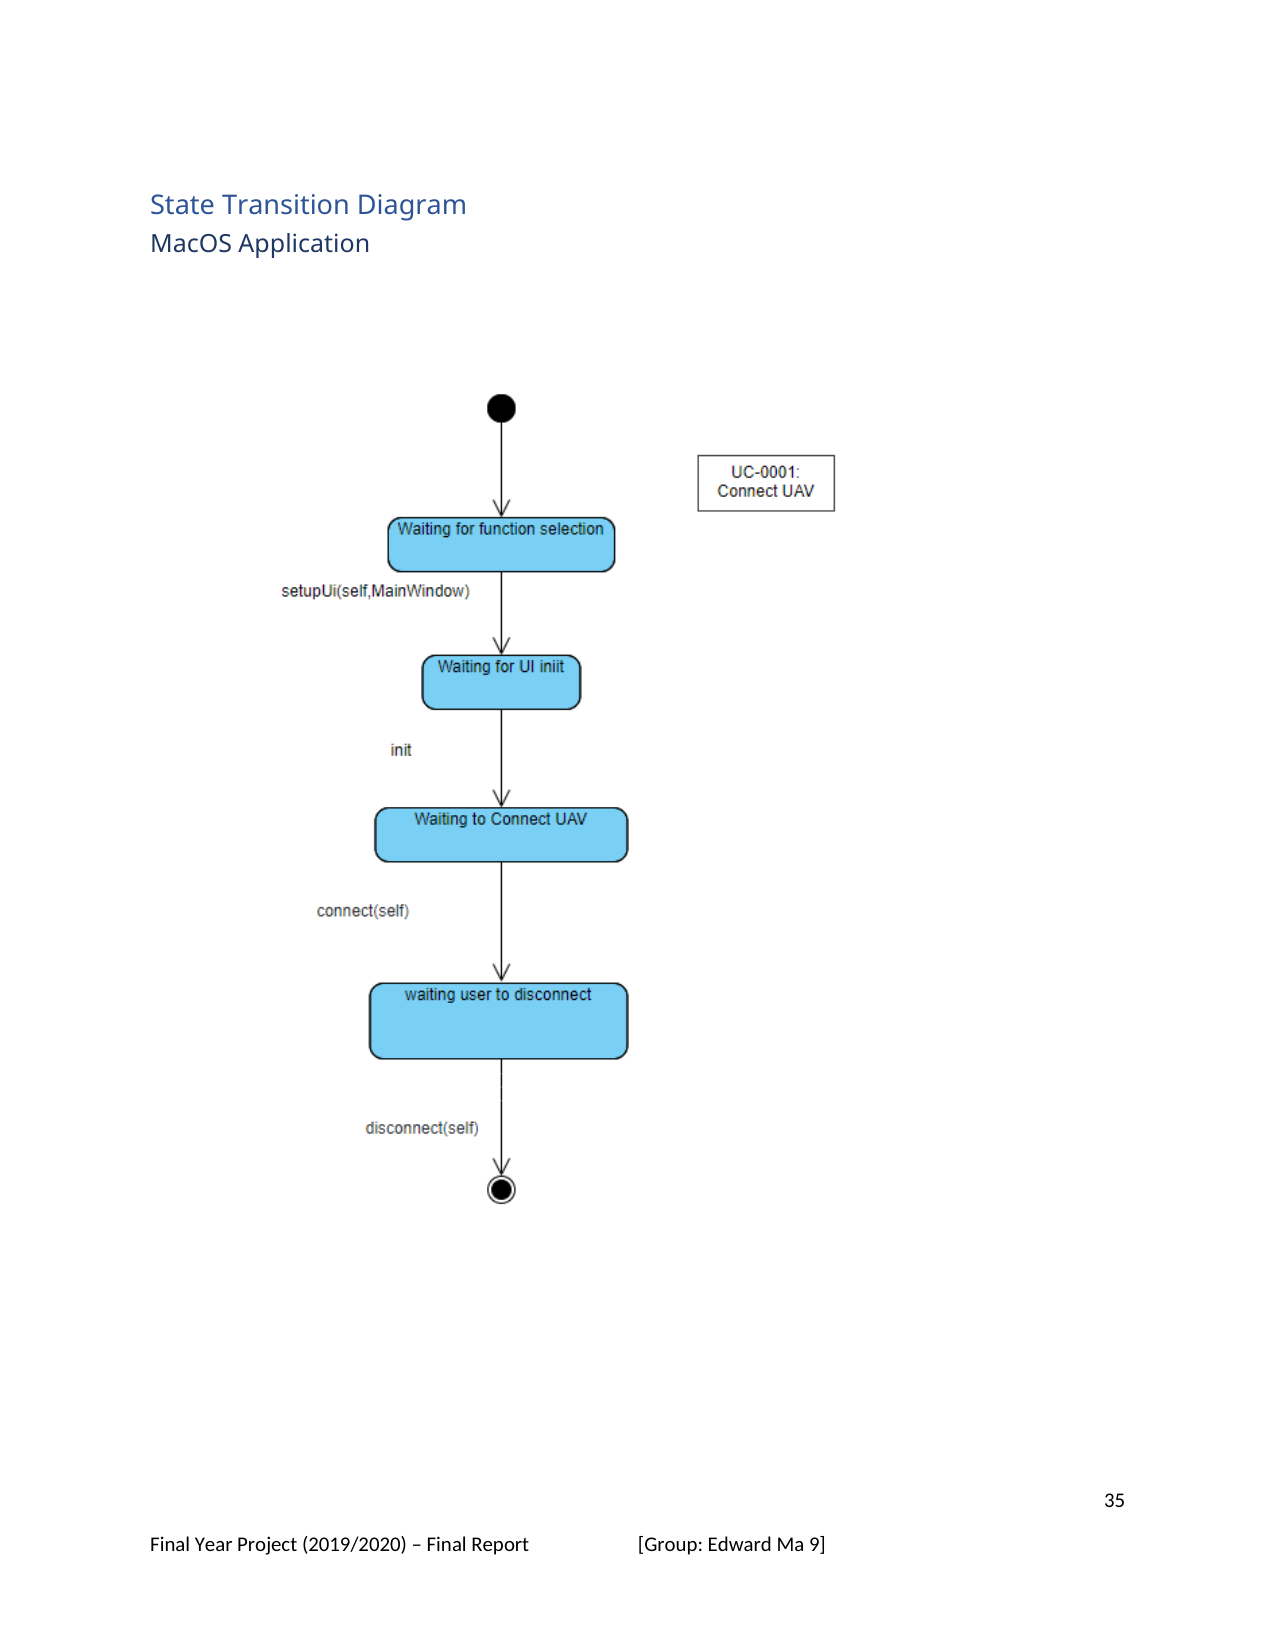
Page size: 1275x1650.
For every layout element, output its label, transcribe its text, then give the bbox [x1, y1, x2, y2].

text MacOS Application [150, 225, 1125, 259]
subtitle State Transition Diagram [150, 186, 1125, 222]
